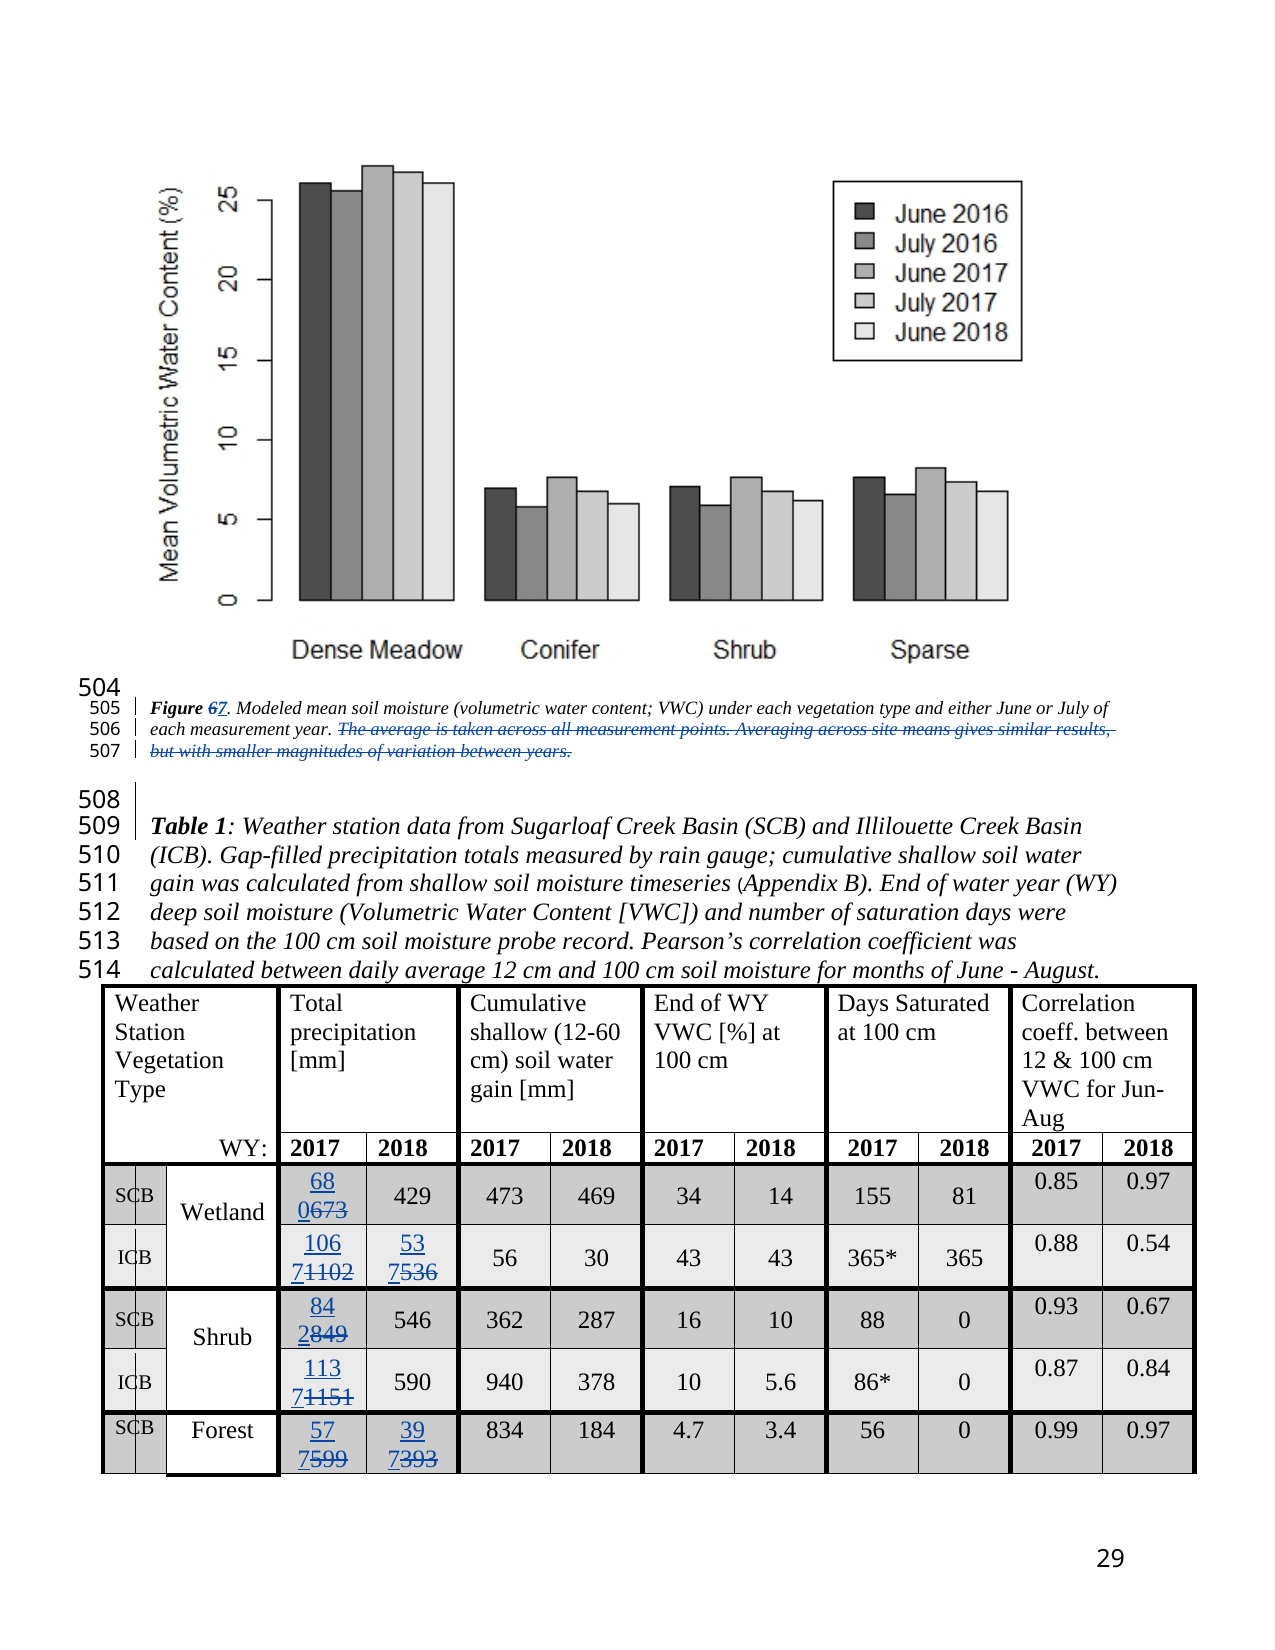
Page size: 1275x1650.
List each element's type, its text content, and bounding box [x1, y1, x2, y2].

table_cell [281, 1166, 366, 1224]
table_cell 2017 [461, 1133, 550, 1162]
table_cell 0 [919, 1349, 1008, 1410]
table_cell 473 [461, 1166, 550, 1224]
table_cell [281, 1415, 366, 1473]
table_cell 43 [645, 1225, 734, 1286]
table_cell 287 [551, 1291, 640, 1348]
table_cell 362 [461, 1291, 550, 1348]
table_cell 2017 [281, 1133, 366, 1162]
table_cell 184 [551, 1415, 640, 1473]
text Figure . Modeled mean soil moisture (volumetric water content; VWC) under each vegetation type and either June or July of each measurement year. [150, 697, 1125, 761]
table_cell 940 [461, 1349, 550, 1410]
table_cell SCB [105, 1291, 135, 1348]
table_cell 2018 [919, 1133, 1008, 1162]
table_cell 0.99 [1013, 1415, 1102, 1473]
table_cell 365* [829, 1225, 918, 1286]
text Table 1: Weather station data from Sugarloaf Creek Basin (SCB) and Illilouette Creek Basin (ICB). Gap-filled precipitation totals measured by rain gauge; cumulative shallow soil water gain was calculated from shallow soil moisture timeseries (Appendix B). End of water year (WY) deep soil moisture (Volumetric Water Content [VWC]) and number of saturation days were based on the 100 cm soil moisture probe record. Pearson’s correlation coefficient was calculated between daily average 12 cm and 100 cm soil moisture for months of June - August. [150, 811, 1125, 983]
table_cell ICB [105, 1349, 166, 1410]
table_cell 2017 [829, 1133, 918, 1162]
table_cell 546 [367, 1291, 456, 1348]
table_cell 2018 [367, 1133, 456, 1162]
table_cell Shrub [167, 1291, 276, 1410]
table_cell 0.97 [1103, 1166, 1192, 1224]
table_cell [367, 1225, 456, 1286]
table_cell 14 [735, 1166, 824, 1224]
table_cell SCB [136, 1166, 166, 1224]
table_cell 365 [919, 1225, 1008, 1286]
table_cell [281, 1349, 366, 1410]
table_cell WY: [105, 1132, 276, 1162]
table_cell 86* [829, 1349, 918, 1410]
table_cell 469 [551, 1166, 640, 1224]
table_cell 378 [551, 1349, 640, 1410]
table_cell SCB [136, 1291, 166, 1348]
table_cell 590 [367, 1349, 456, 1410]
table_cell 88 [829, 1291, 918, 1348]
table_cell 2017 [1013, 1133, 1102, 1162]
table_cell 4.7 [645, 1415, 734, 1473]
table_cell 10 [645, 1349, 734, 1410]
table_cell 0.87 [1013, 1349, 1102, 1410]
table_header Cumulative shallow (12-60 cm) soil water gain [mm] [461, 988, 640, 1132]
table_cell 0.93 [1013, 1291, 1102, 1348]
table_cell 0.84 [1103, 1349, 1192, 1410]
table_cell 0 [919, 1415, 1008, 1473]
table_cell 429 [367, 1166, 456, 1224]
table_cell 155 [829, 1166, 918, 1224]
table_cell ICB [105, 1225, 166, 1286]
table_cell 3.4 [735, 1415, 824, 1473]
table_cell 0.67 [1103, 1291, 1192, 1348]
table_header Total precipitation [mm] [281, 988, 456, 1132]
table_cell 81 [919, 1166, 1008, 1224]
table_header End of WY VWC [%] at 100 cm [645, 988, 824, 1132]
table_cell 2018 [735, 1133, 824, 1162]
table_cell 30 [551, 1225, 640, 1286]
table_header Days Saturated at 100 cm [829, 988, 1008, 1132]
picture [150, 150, 1099, 697]
table_cell 2018 [551, 1133, 640, 1162]
table_cell 2017 [645, 1133, 734, 1162]
table_cell 834 [461, 1415, 550, 1473]
table_cell 56 [461, 1225, 550, 1286]
table_cell 16 [645, 1291, 734, 1348]
table_cell 2018 [1103, 1133, 1192, 1162]
table_cell [281, 1225, 366, 1286]
table_cell 34 [645, 1166, 734, 1224]
table_cell 56 [829, 1415, 918, 1473]
table_cell 0.54 [1103, 1225, 1192, 1286]
table_cell Forest [167, 1415, 276, 1473]
table_cell 5.6 [735, 1349, 824, 1410]
table_cell [367, 1415, 456, 1473]
table_cell 0.88 [1013, 1225, 1102, 1286]
table_header Correlation coeff. between 12 & 100 cm VWC for Jun-Aug [1013, 988, 1192, 1132]
table_cell 0.85 [1013, 1166, 1102, 1224]
table_cell SCB [136, 1415, 166, 1473]
table_cell 0 [919, 1291, 1008, 1348]
table_cell Wetland [167, 1166, 276, 1286]
table_cell 10 [735, 1291, 824, 1348]
table_cell [281, 1291, 366, 1348]
table_cell 43 [735, 1225, 824, 1286]
table_header Weather Station Vegetation Type [105, 988, 276, 1132]
table_cell 0.97 [1103, 1415, 1192, 1473]
table_cell SCB [105, 1166, 135, 1224]
table_cell SCB [105, 1415, 135, 1473]
